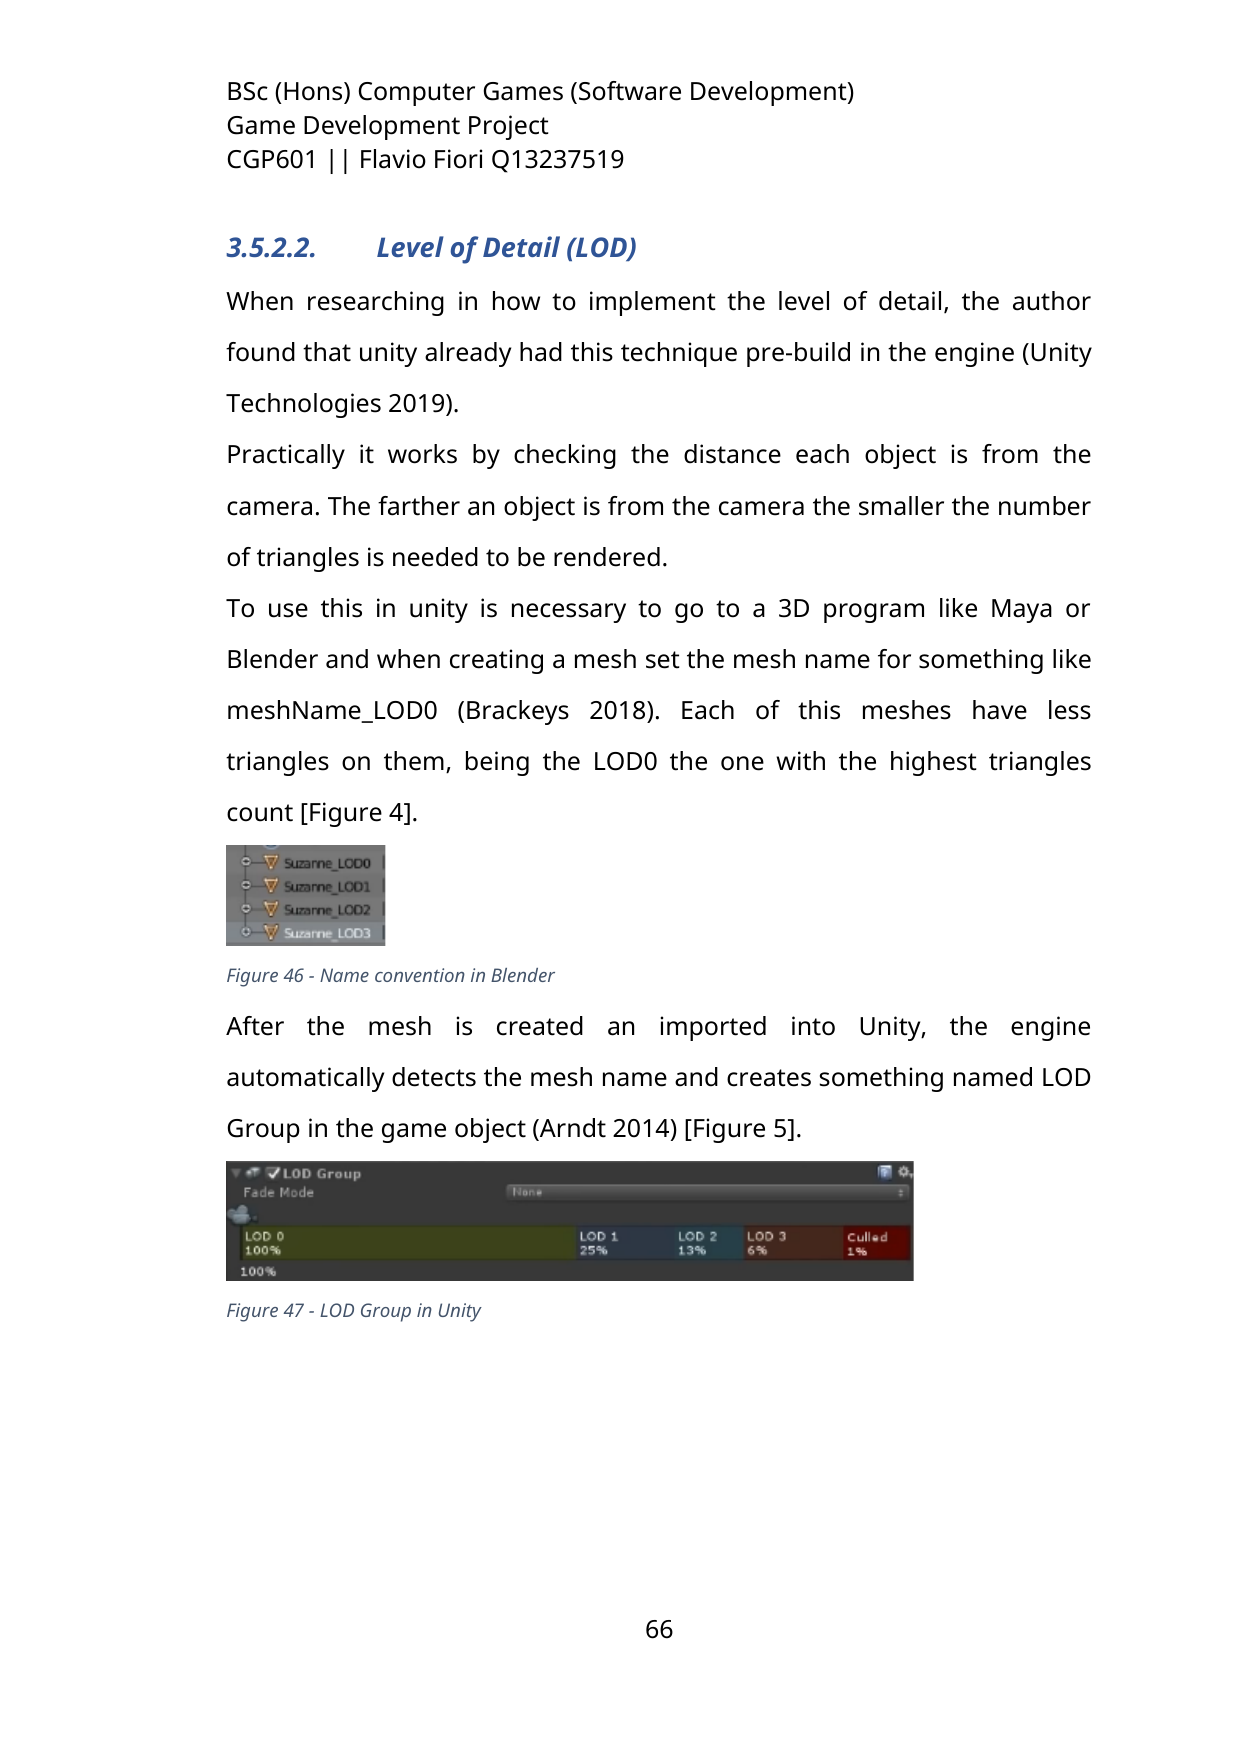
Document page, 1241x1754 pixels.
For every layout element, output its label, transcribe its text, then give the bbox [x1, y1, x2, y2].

text To use this in unity is necessary to go to a 3D program like Maya or Blender and when creating a mesh set the mesh name for something like meshName_LOD0 (Brackeys 2018). Each of this meshes have less triangles on them, being the LOD0 the one with the highest triangles count [Figure 4]. [226, 590, 1092, 828]
subtitle Level of Detail (LOD) [226, 229, 1092, 266]
text After the mesh is created an imported into Unity, the engine automatically detects the mesh name and creates something named LOD Group in the game object (Arndt 2014) [Figure 5]. [226, 1009, 1092, 1145]
picture [226, 1161, 914, 1281]
text When researching in how to implement the level of detail, the author found that unity already had this technique pre-build in the engine (Unity Technologies 2019). [226, 284, 1092, 420]
picture [226, 845, 386, 946]
text Practically it works by checking the distance each object is from the camera. The farther an object is from the camera the smaller the number of triangles is needed to be rendered. [226, 437, 1092, 573]
